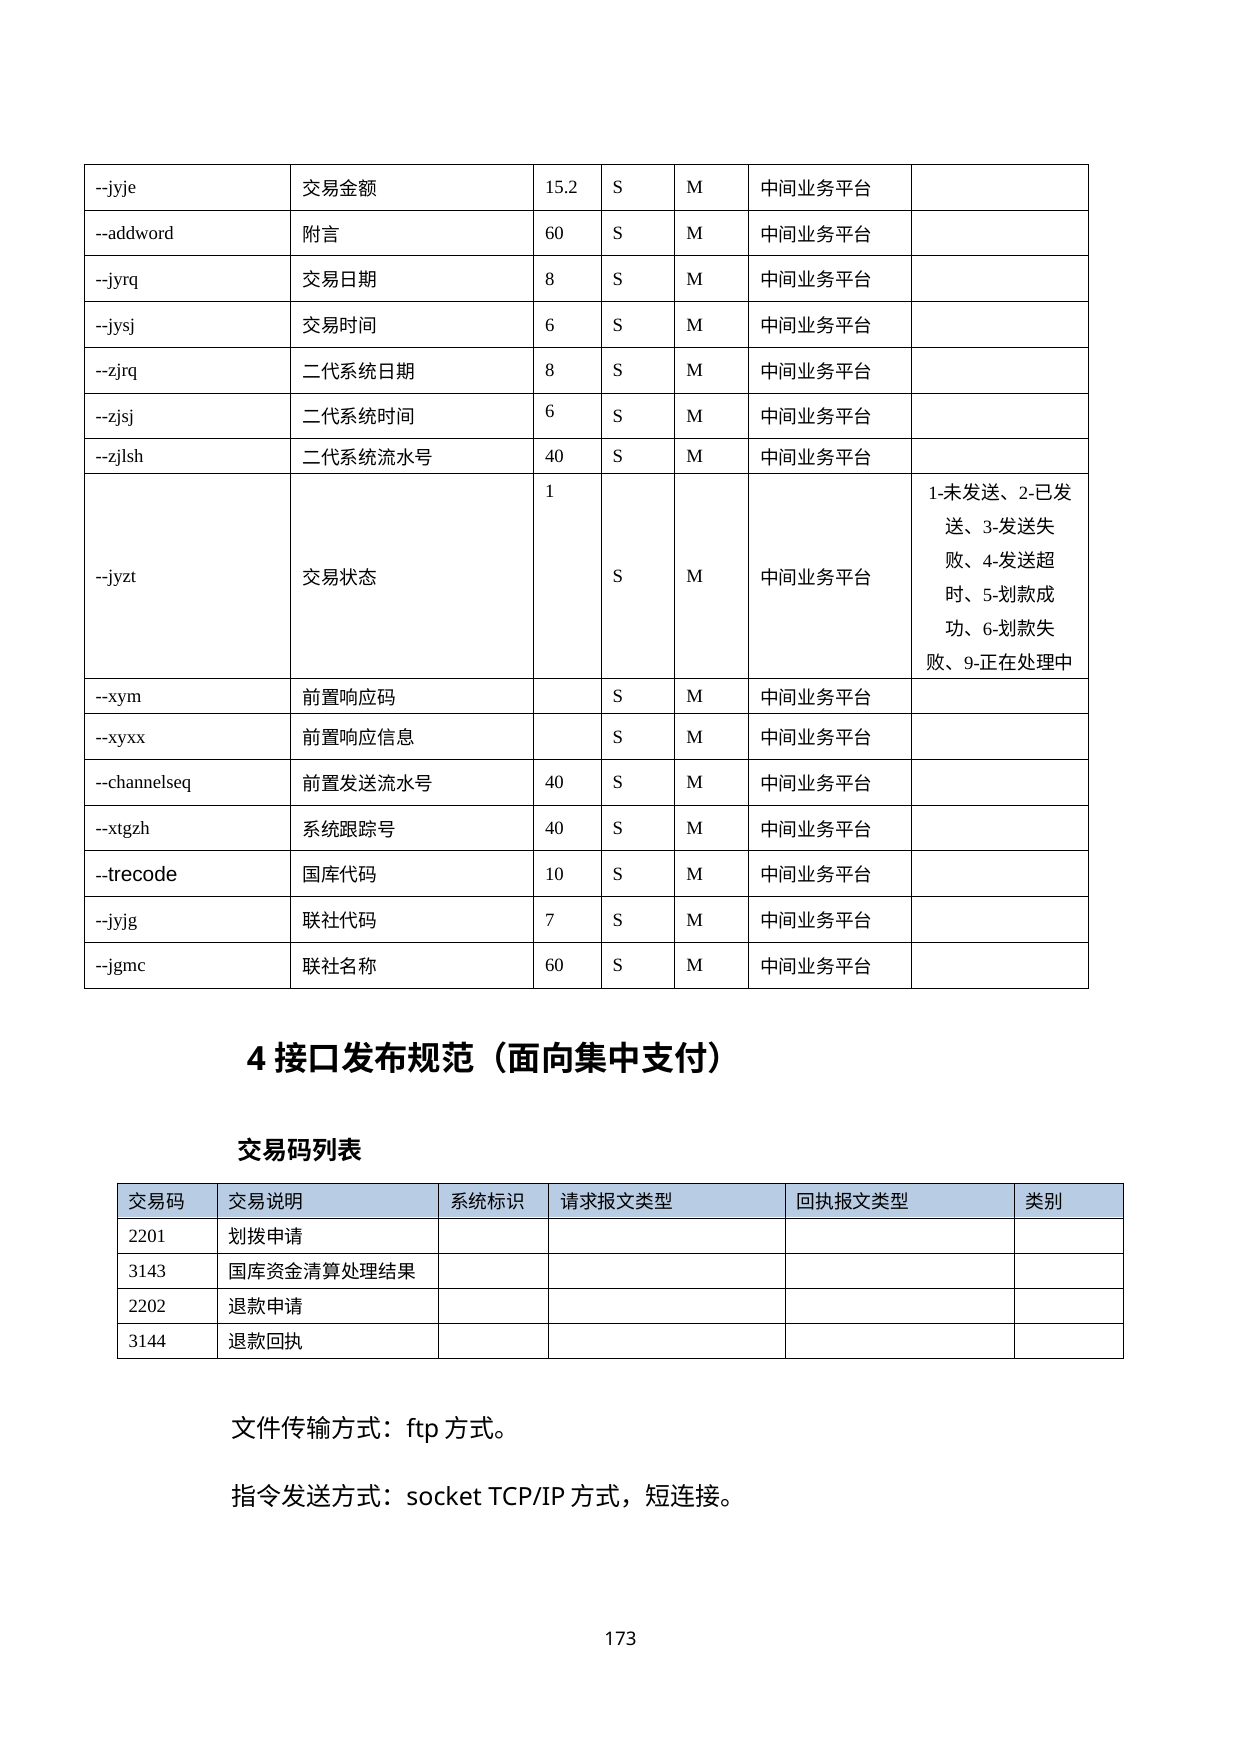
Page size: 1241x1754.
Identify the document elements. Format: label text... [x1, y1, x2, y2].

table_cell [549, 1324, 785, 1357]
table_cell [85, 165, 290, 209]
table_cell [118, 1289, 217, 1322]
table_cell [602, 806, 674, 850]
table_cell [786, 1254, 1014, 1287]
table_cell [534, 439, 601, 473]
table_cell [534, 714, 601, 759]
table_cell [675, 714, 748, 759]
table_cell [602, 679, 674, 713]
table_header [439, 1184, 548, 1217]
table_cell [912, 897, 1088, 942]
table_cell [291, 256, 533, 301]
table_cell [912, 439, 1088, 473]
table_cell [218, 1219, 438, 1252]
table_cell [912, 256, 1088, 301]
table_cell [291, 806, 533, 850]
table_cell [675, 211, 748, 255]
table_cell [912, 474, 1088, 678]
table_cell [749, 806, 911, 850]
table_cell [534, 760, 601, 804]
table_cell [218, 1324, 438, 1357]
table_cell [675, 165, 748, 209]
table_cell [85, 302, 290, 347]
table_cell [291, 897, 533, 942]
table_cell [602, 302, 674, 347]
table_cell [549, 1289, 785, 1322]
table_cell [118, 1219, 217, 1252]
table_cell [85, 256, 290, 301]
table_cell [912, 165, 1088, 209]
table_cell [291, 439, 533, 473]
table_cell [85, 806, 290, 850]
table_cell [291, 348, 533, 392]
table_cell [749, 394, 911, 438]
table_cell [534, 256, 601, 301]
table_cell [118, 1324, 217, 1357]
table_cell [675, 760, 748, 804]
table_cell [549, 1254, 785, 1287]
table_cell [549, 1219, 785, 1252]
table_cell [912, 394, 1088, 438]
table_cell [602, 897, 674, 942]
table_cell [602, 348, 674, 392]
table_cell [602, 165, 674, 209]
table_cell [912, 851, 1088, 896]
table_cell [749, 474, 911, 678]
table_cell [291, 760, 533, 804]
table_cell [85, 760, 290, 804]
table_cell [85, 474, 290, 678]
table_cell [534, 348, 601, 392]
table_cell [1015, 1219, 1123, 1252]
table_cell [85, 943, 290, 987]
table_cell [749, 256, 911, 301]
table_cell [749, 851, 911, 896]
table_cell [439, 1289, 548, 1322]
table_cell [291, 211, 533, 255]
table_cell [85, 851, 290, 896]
text 指令发送方式：socket TCP/IP方式，短连接。 [187, 1460, 1053, 1528]
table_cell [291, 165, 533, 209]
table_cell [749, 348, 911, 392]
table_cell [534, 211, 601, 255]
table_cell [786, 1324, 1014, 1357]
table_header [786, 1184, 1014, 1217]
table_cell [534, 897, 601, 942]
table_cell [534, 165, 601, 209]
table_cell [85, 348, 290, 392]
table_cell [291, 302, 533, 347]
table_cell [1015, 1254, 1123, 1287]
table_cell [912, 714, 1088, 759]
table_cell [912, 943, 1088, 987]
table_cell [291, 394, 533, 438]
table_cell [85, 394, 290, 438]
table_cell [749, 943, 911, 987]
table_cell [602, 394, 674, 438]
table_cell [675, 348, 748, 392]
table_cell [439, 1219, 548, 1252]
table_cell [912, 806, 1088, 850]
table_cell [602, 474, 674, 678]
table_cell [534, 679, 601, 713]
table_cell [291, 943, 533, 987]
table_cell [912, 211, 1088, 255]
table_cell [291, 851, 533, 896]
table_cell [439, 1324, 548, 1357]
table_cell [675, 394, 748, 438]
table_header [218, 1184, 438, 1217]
text 文件传输方式：ftp方式。 [187, 1392, 1053, 1460]
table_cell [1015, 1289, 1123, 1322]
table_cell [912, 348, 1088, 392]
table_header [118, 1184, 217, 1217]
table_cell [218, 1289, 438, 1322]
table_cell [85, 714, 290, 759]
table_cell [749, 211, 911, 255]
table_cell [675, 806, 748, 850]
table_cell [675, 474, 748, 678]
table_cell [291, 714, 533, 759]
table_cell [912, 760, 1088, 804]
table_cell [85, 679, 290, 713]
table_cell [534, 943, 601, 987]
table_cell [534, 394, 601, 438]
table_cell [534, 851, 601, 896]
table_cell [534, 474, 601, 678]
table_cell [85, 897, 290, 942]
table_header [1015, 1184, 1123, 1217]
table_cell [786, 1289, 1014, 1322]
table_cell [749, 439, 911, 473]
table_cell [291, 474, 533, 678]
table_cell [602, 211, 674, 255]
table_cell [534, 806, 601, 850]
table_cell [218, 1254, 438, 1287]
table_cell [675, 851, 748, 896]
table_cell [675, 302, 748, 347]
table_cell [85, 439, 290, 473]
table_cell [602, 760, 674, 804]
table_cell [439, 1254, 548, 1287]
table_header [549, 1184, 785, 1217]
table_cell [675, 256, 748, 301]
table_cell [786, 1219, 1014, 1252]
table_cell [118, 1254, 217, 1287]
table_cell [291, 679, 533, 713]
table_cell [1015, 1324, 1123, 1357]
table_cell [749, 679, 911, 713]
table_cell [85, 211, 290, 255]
subtitle 接口发布规范（面向集中支付） [247, 1022, 1053, 1090]
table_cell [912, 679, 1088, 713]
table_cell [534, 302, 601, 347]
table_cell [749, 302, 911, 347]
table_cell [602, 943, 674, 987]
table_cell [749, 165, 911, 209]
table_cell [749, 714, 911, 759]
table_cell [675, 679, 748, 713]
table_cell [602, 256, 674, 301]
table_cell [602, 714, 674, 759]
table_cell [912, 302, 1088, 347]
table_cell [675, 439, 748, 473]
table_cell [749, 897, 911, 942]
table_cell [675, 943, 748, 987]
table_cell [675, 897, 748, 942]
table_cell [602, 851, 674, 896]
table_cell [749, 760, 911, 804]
text 交易码列表 [187, 1114, 1053, 1182]
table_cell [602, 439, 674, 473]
